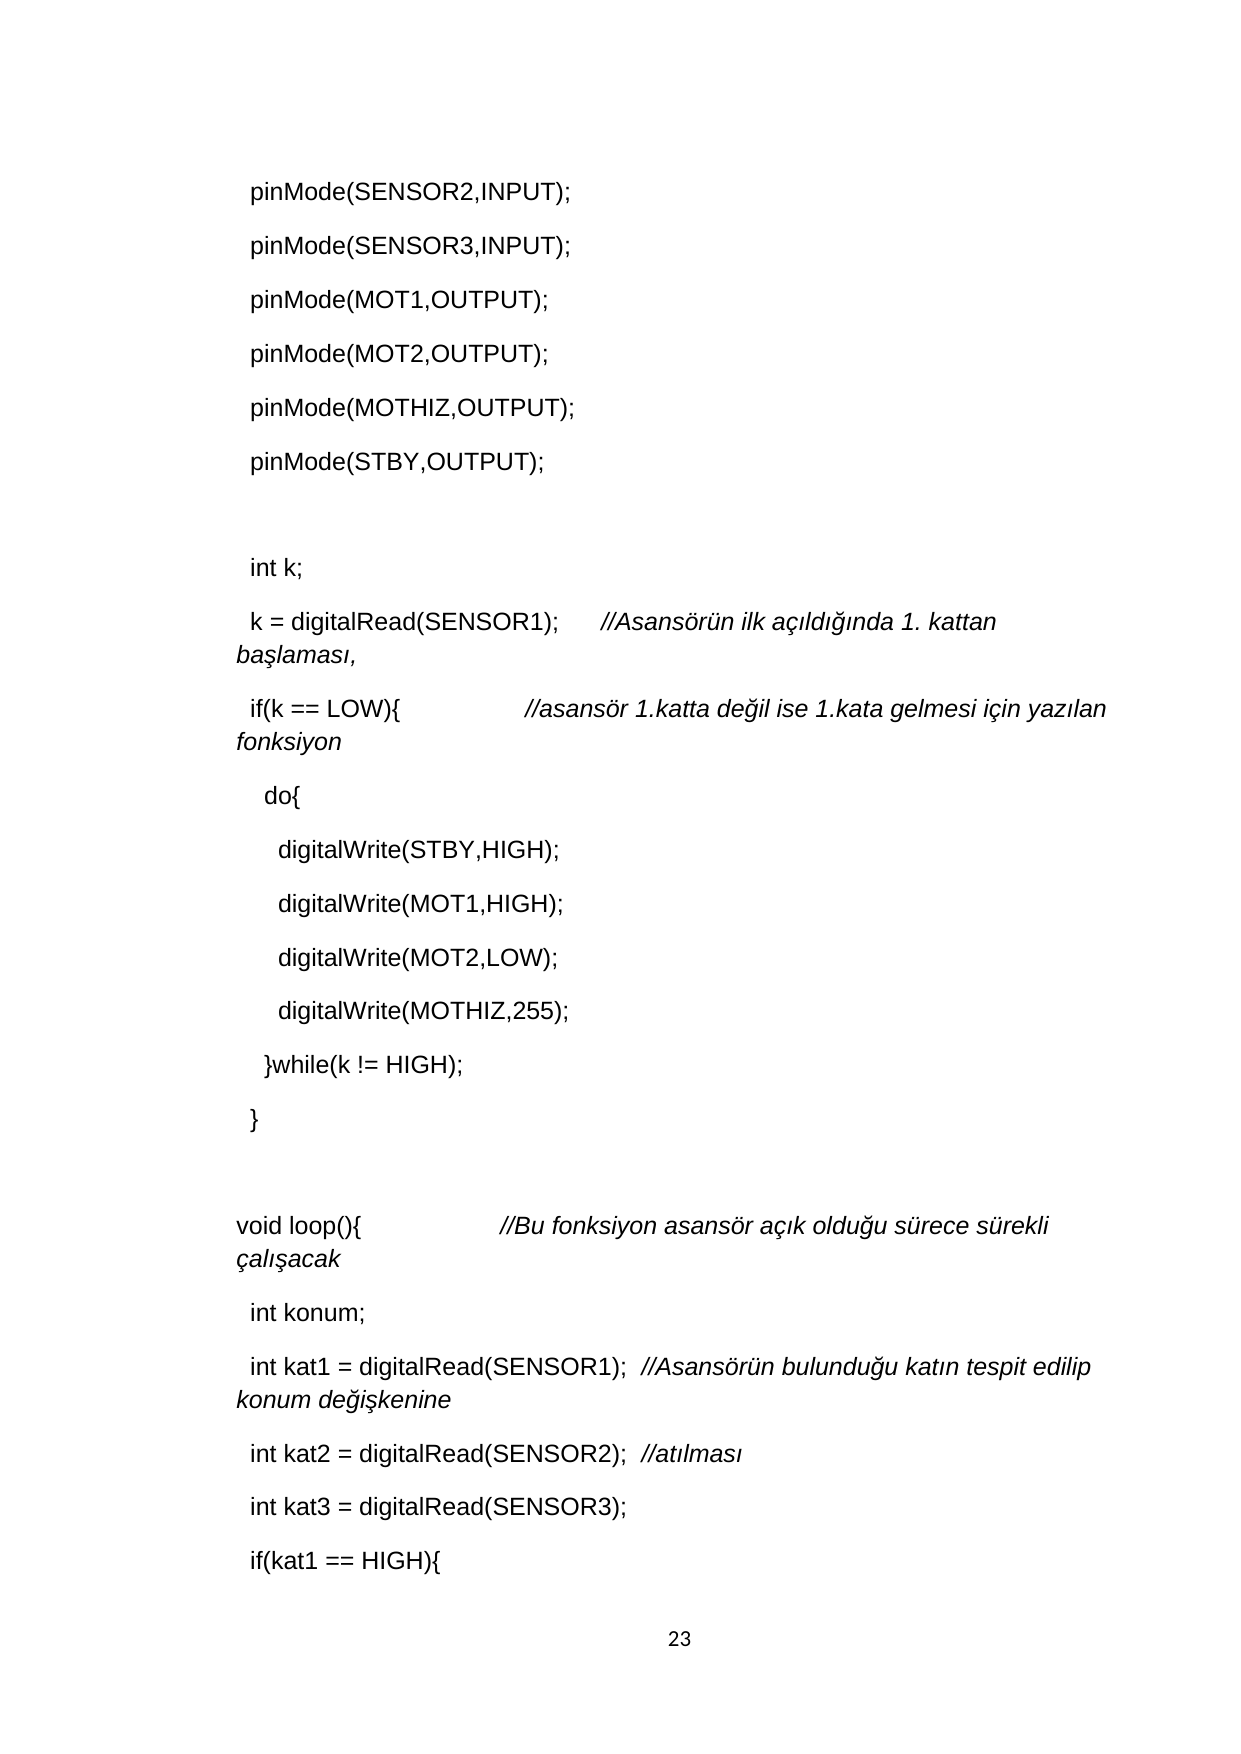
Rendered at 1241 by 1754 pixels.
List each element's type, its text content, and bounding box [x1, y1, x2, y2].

text digitalWrite(MOTHIZ,255); [236, 996, 1122, 1025]
text if(k == LOW){ //asansör 1.katta değil ise 1.kata gelmesi için yazılan fonksiyon [236, 694, 1122, 756]
text int konum; [236, 1298, 1122, 1327]
text k = digitalRead(SENSOR1); //Asansörün ilk açıldığında 1. kattan başlaması, [236, 607, 1122, 669]
text void loop(){ //Bu fonksiyon asansör açık olduğu sürece sürekli çalışacak [236, 1211, 1122, 1273]
text int kat1 = digitalRead(SENSOR1); //Asansörün bulunduğu katın tespit edilip konum değişkenine [236, 1352, 1122, 1413]
text digitalWrite(MOT1,HIGH); [236, 889, 1122, 917]
text pinMode(STBY,OUTPUT); [236, 446, 1122, 475]
text pinMode(MOT2,OUTPUT); [236, 339, 1122, 367]
text pinMode(SENSOR2,INPUT); [236, 177, 1122, 206]
text do{ [236, 781, 1122, 810]
text }while(k != HIGH); [236, 1050, 1122, 1079]
text int kat3 = digitalRead(SENSOR3); [236, 1492, 1122, 1521]
text pinMode(MOT1,OUTPUT); [236, 285, 1122, 314]
text } [236, 1104, 1122, 1133]
text int k; [236, 553, 1122, 582]
text pinMode(MOTHIZ,OUTPUT); [236, 393, 1122, 421]
text int kat2 = digitalRead(SENSOR2); //atılması [236, 1438, 1122, 1467]
text if(kat1 == HIGH){ [236, 1546, 1122, 1575]
text digitalWrite(STBY,HIGH); [236, 835, 1122, 863]
text digitalWrite(MOT2,LOW); [236, 942, 1122, 971]
text pinMode(SENSOR3,INPUT); [236, 231, 1122, 260]
